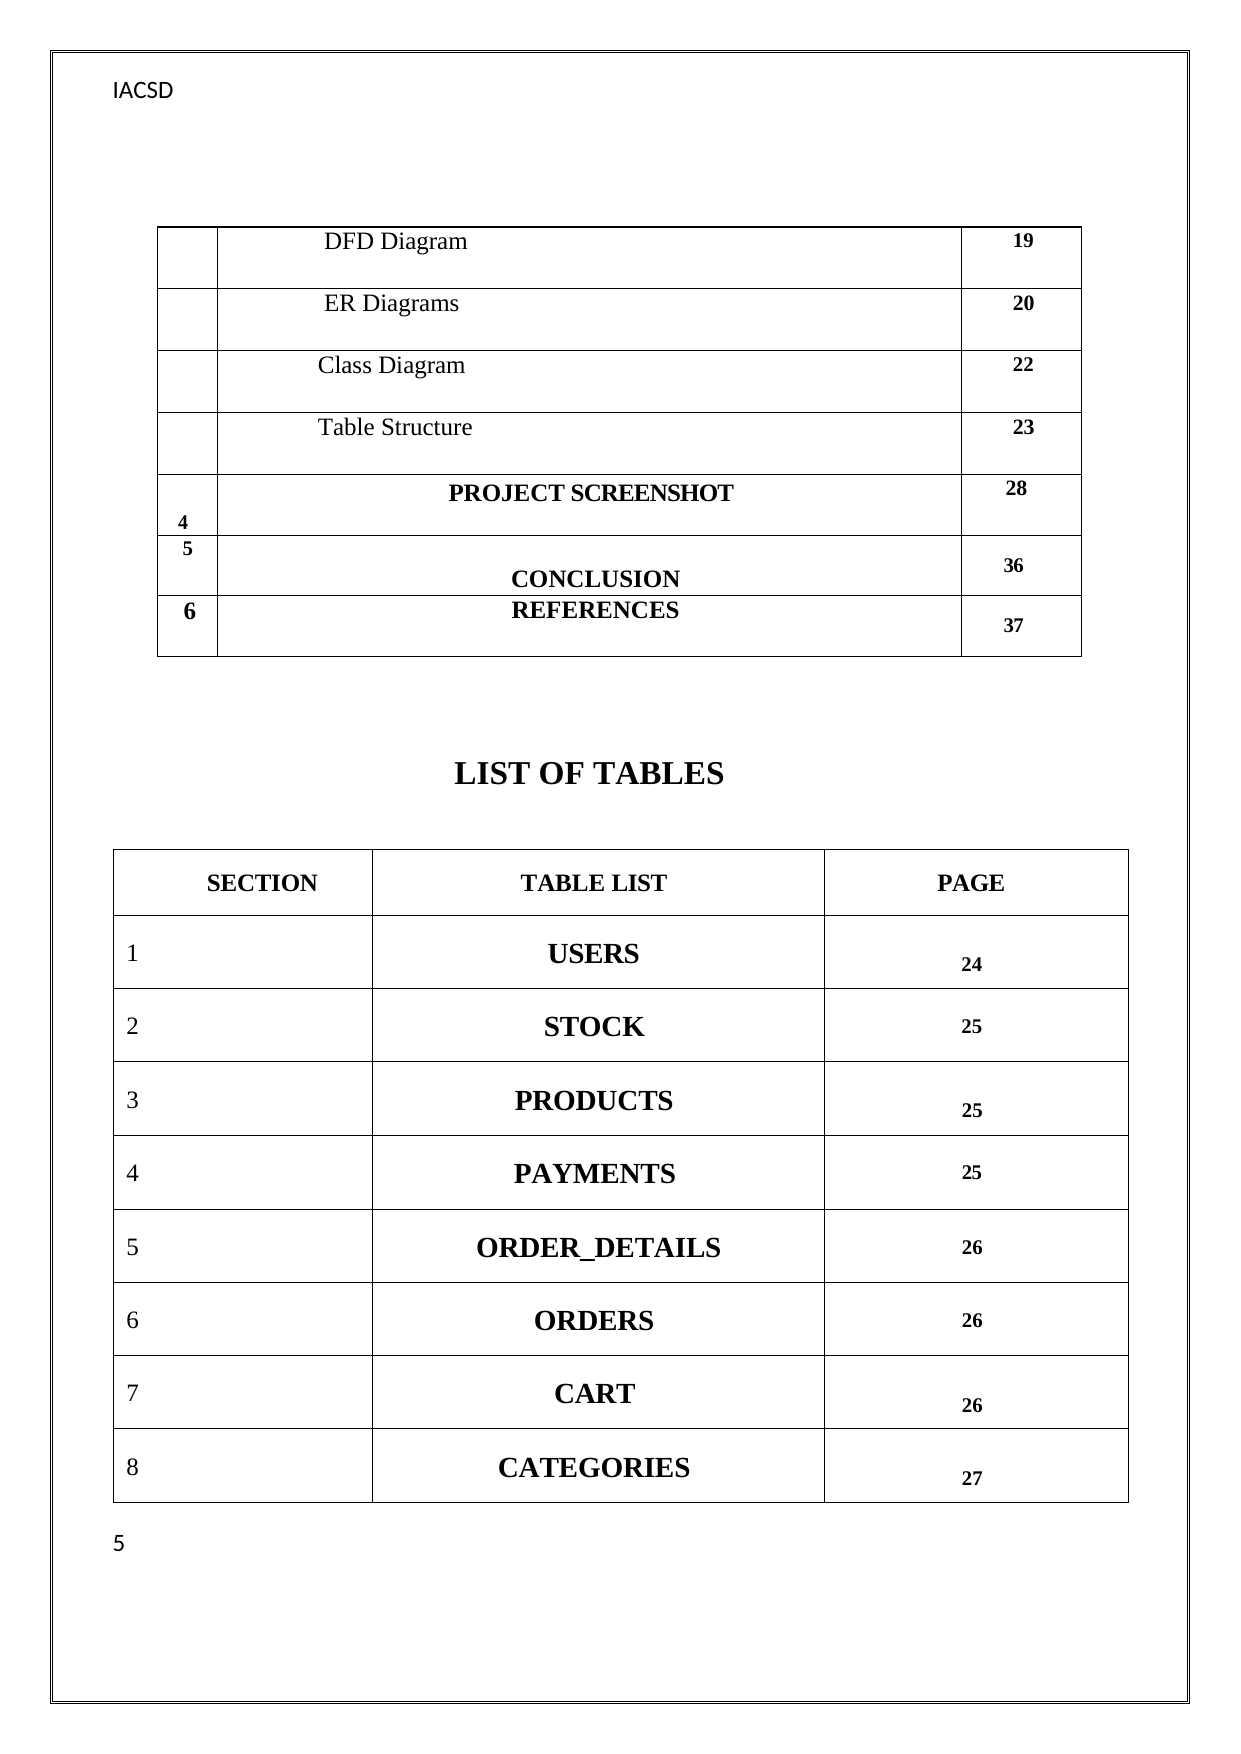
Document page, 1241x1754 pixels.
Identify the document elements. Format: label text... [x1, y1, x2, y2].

table_cell 6 [114, 1283, 372, 1355]
table_cell DFD Diagram [218, 228, 961, 288]
table_cell Class Diagram [218, 351, 961, 412]
table_cell 25 [825, 1136, 1128, 1208]
table_cell 4 [114, 1136, 372, 1208]
table_cell PRODUCTS [373, 1062, 824, 1134]
table_cell 5 [114, 1210, 372, 1282]
table_cell PAYMENTS [373, 1136, 824, 1208]
table_cell 2 [114, 989, 372, 1061]
table_cell 8 [114, 1429, 372, 1502]
table_cell 28 [962, 475, 1081, 535]
table_cell PROJECT SCREENSHOT [218, 475, 961, 535]
table_header TABLE LIST [373, 850, 824, 915]
table_cell Table Structure [218, 413, 961, 474]
table_cell 6 [158, 596, 217, 656]
table_cell REFERENCES [218, 596, 961, 656]
table_cell [158, 289, 217, 350]
table_cell 4 [158, 475, 217, 535]
table_cell 26 [825, 1210, 1128, 1282]
table_cell ER Diagrams [218, 289, 961, 350]
table_cell 27 [825, 1429, 1128, 1502]
table_cell CATEGORIES [373, 1429, 824, 1502]
table_cell 26 [825, 1283, 1128, 1355]
table_cell 25 [825, 1062, 1128, 1134]
table_cell 25 [825, 989, 1128, 1061]
table_cell 22 [962, 351, 1081, 412]
table_cell 20 [962, 289, 1081, 350]
table_cell 36 [962, 536, 1081, 595]
table_cell CONCLUSION [218, 536, 961, 595]
table_cell 19 [962, 228, 1081, 288]
table_cell [158, 413, 217, 474]
table_cell 7 [114, 1356, 372, 1428]
table_cell CART [373, 1356, 824, 1428]
table_header SECTION [114, 850, 372, 915]
table_cell 24 [825, 916, 1128, 988]
table_cell 26 [825, 1356, 1128, 1428]
table_cell STOCK [373, 989, 824, 1061]
table_cell 23 [962, 413, 1081, 474]
table_cell [158, 228, 217, 288]
table_cell 37 [962, 596, 1081, 656]
table_cell USERS [373, 916, 824, 988]
table_cell ORDER_DETAILS [373, 1210, 824, 1282]
text LIST OF TABLES [112, 753, 1128, 792]
table_cell 3 [114, 1062, 372, 1134]
table_header PAGE [825, 850, 1128, 915]
table_cell ORDERS [373, 1283, 824, 1355]
table_cell 1 [114, 916, 372, 988]
table_cell 5 [158, 536, 217, 595]
table_cell [158, 351, 217, 412]
